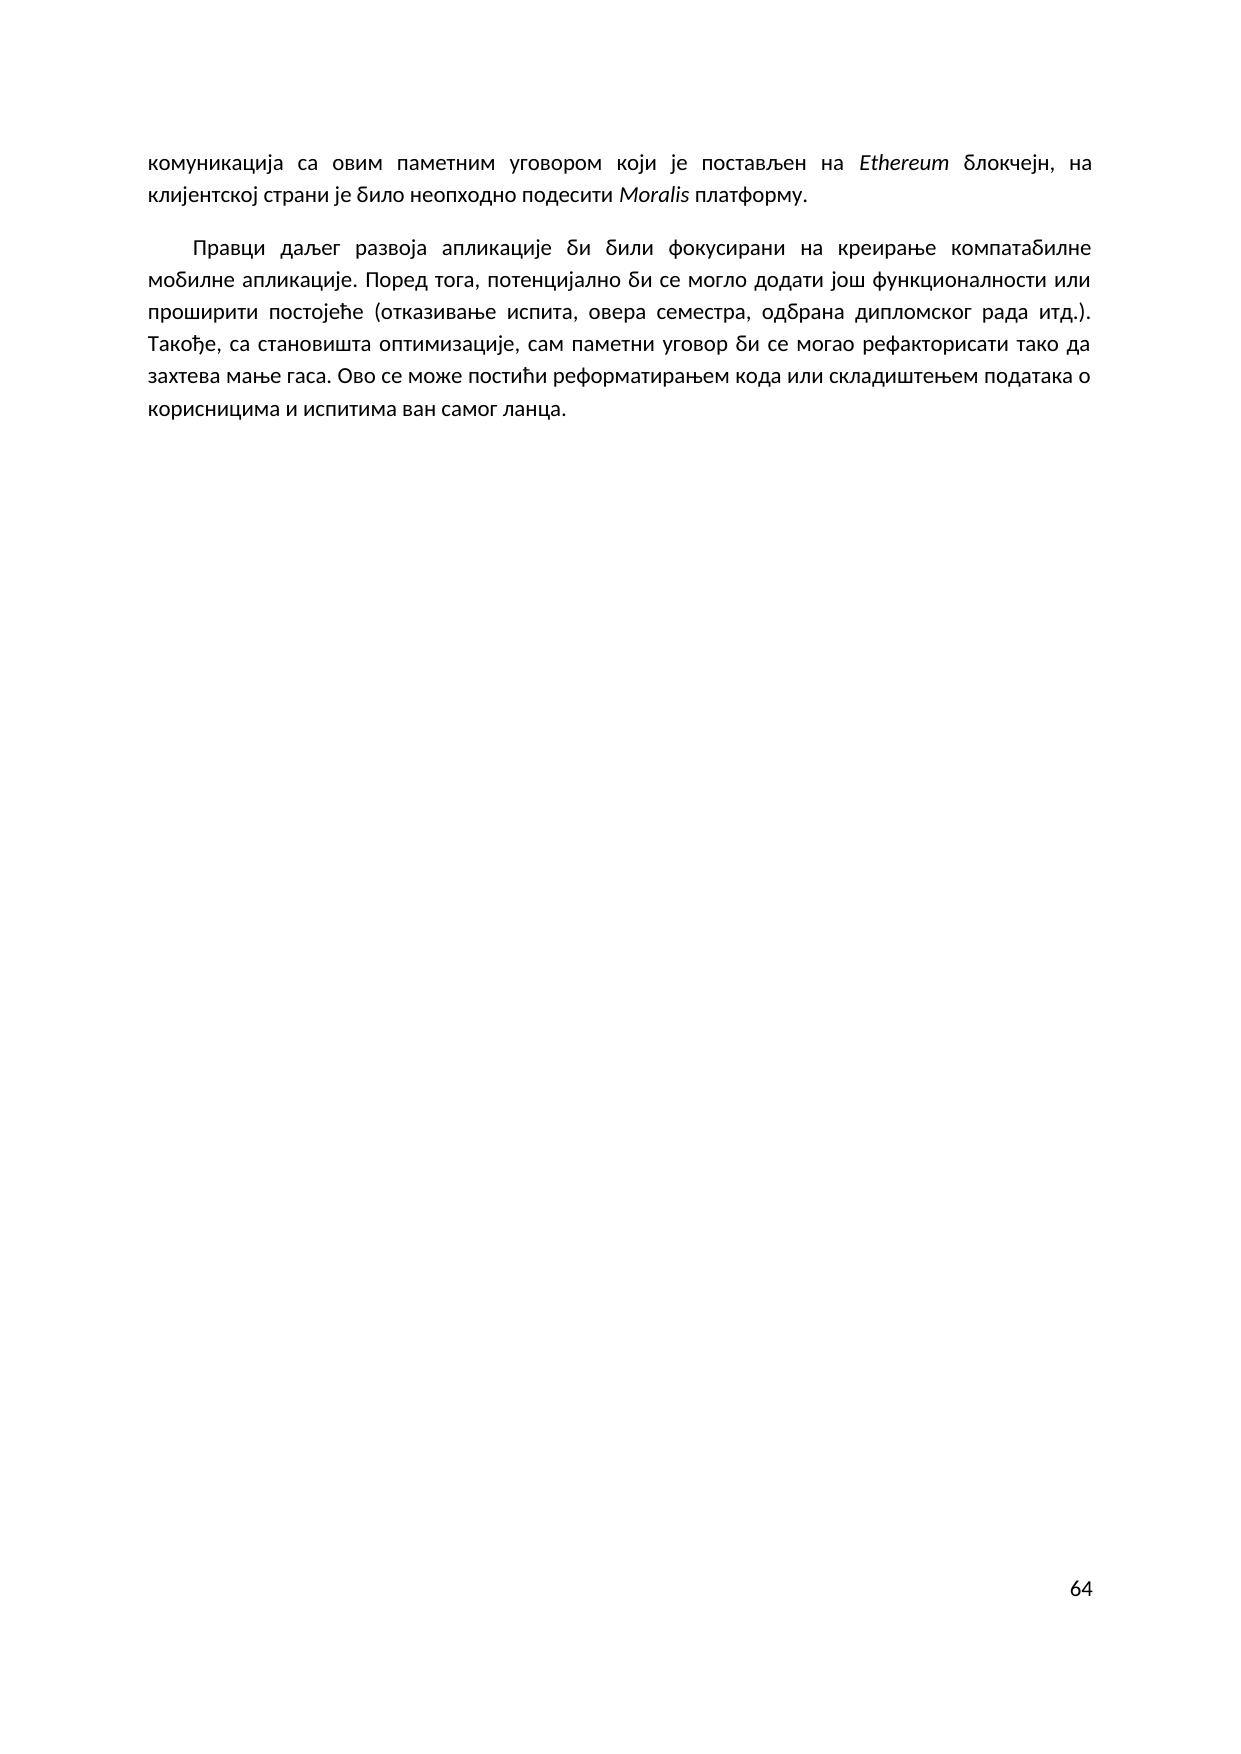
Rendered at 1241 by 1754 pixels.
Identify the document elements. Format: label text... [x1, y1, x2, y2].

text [148, 148, 1093, 208]
text Правци даљег развоја апликације би били фокусирани на креирање компатабилне мобилне апликације. Поред тога, потенцијално би се могло додати још функционалности или проширити постојеће (отказивање испита, овера семестра, одбрана дипломског рада итд.). Такође, са становишта оптимизације, сам паметни уговор би се могао рефакторисати тако да захтева мање гаса. Ово се може постићи реформатирањем кода или складиштењем података о корисницима и испитима ван самог ланца. [148, 233, 1093, 422]
